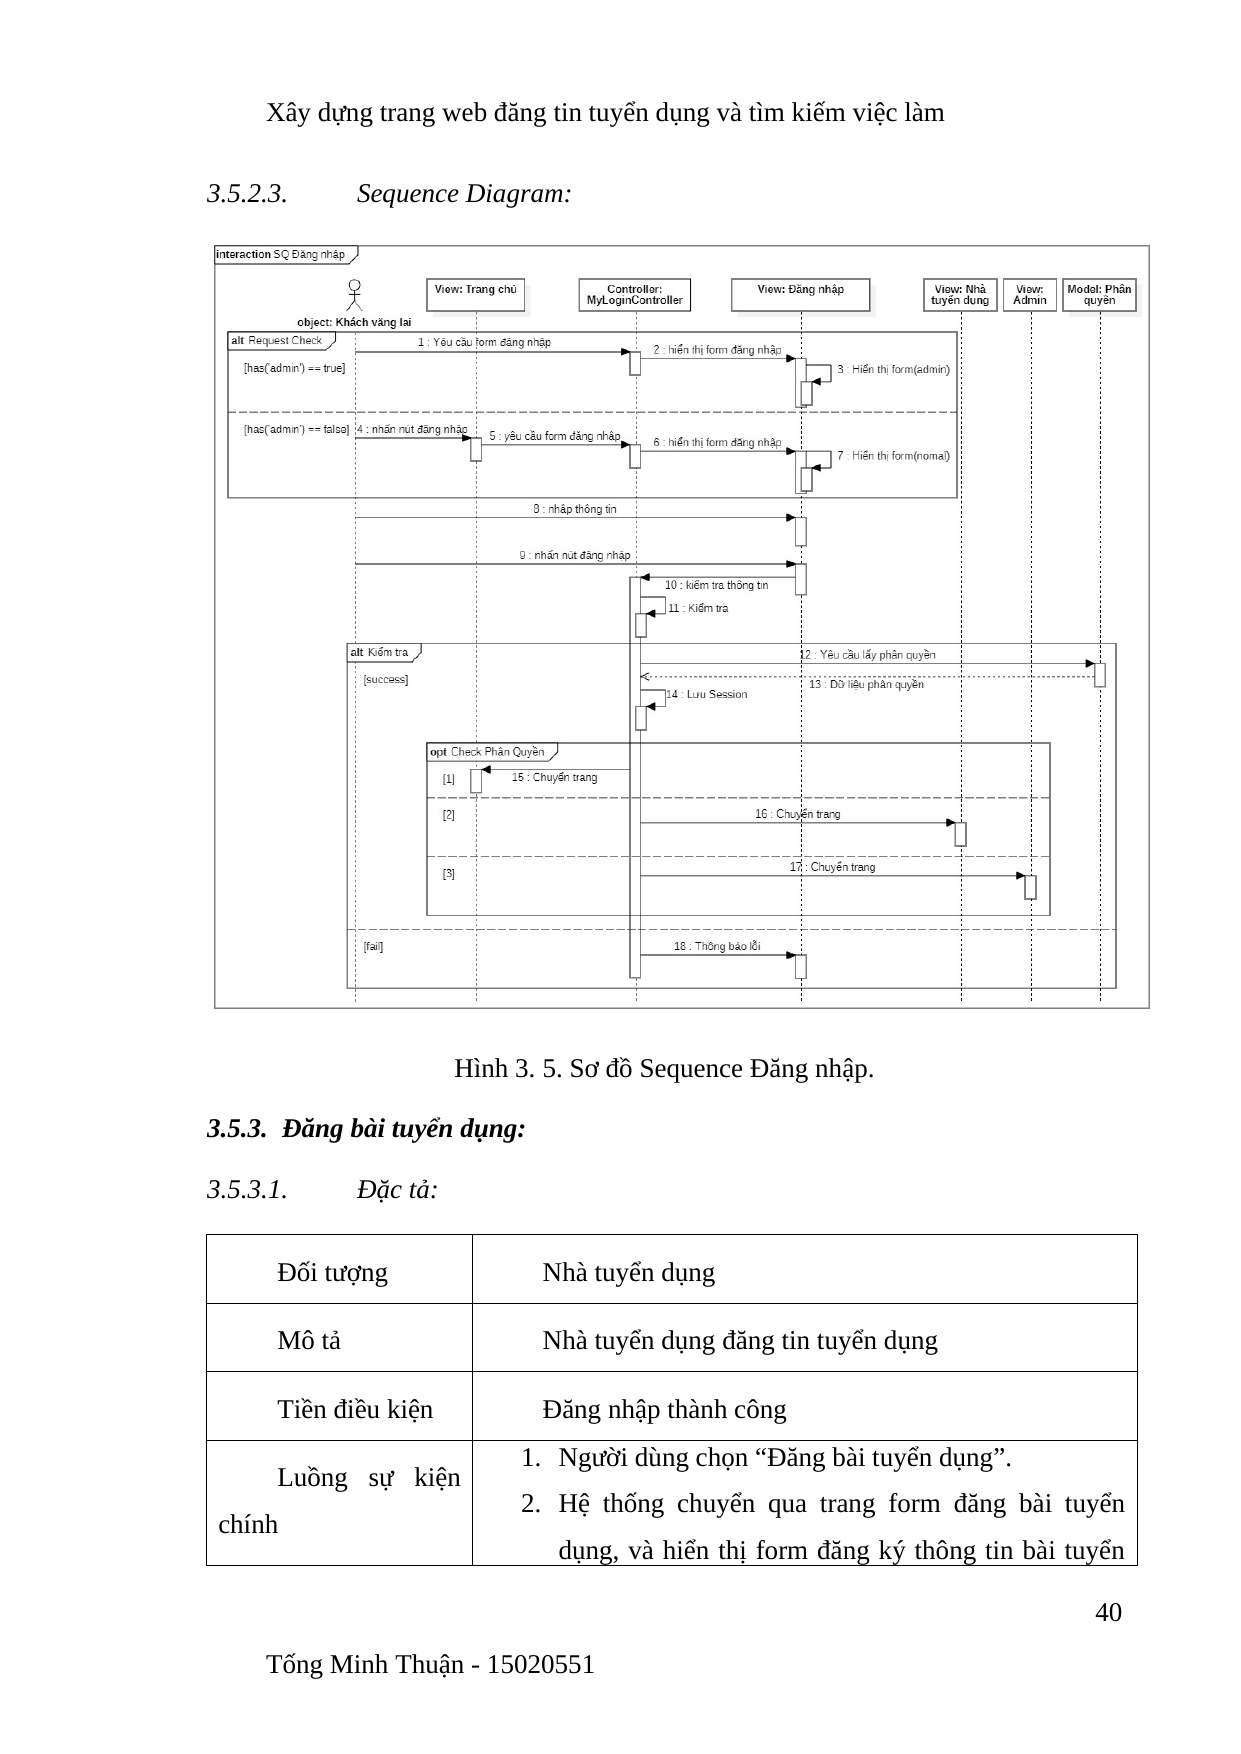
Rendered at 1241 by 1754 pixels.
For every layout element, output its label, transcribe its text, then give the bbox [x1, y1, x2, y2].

table_cell Tiền điều kiện [207, 1372, 472, 1440]
table_cell Mô tả [207, 1304, 472, 1371]
table_header Nhà tuyển dụng [473, 1235, 1137, 1303]
table_cell Nhà tuyển dụng đăng tin tuyển dụng [473, 1304, 1137, 1371]
text Hình 3. 5. Sơ đồ Sequence Đăng nhập. [207, 1052, 1122, 1083]
table_header Đối tượng [207, 1235, 472, 1303]
text Sequence Diagram: [207, 177, 1122, 208]
picture [206, 237, 1182, 1023]
table_cell Đăng nhập thành công [473, 1372, 1137, 1440]
text Đăng bài tuyển dụng: [207, 1113, 1122, 1144]
text Đặc tả: [207, 1173, 1122, 1204]
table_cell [473, 1441, 1137, 1565]
table_cell Luồng sự kiện chính [207, 1441, 472, 1565]
